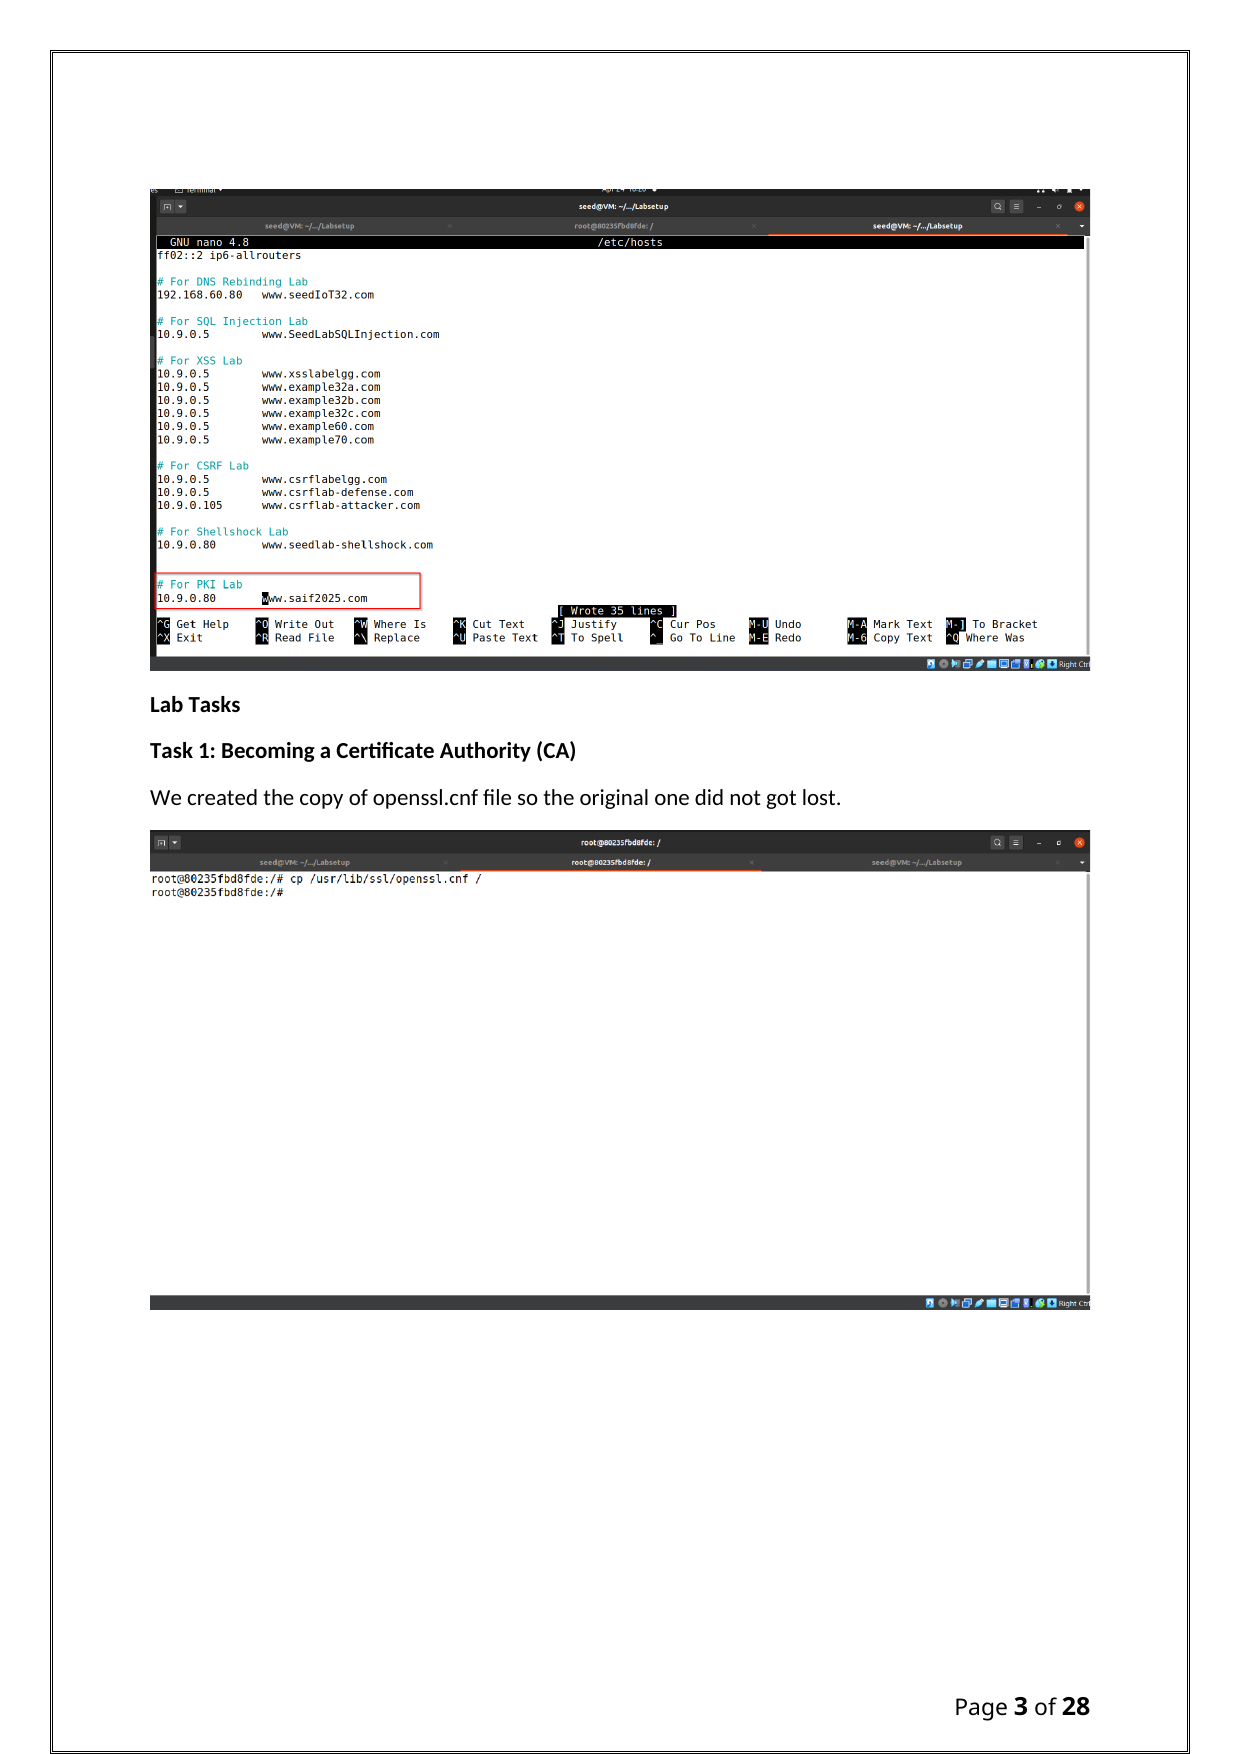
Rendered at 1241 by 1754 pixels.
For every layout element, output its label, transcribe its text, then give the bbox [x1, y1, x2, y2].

text Task 1: Becoming a Certificate Authority (CA) [150, 737, 1090, 765]
text We created the copy of openssl.cnf file so the original one did not got lost. [150, 783, 1090, 812]
text Lab Tasks [150, 690, 1090, 718]
picture [150, 830, 1091, 1310]
picture [150, 189, 1091, 671]
